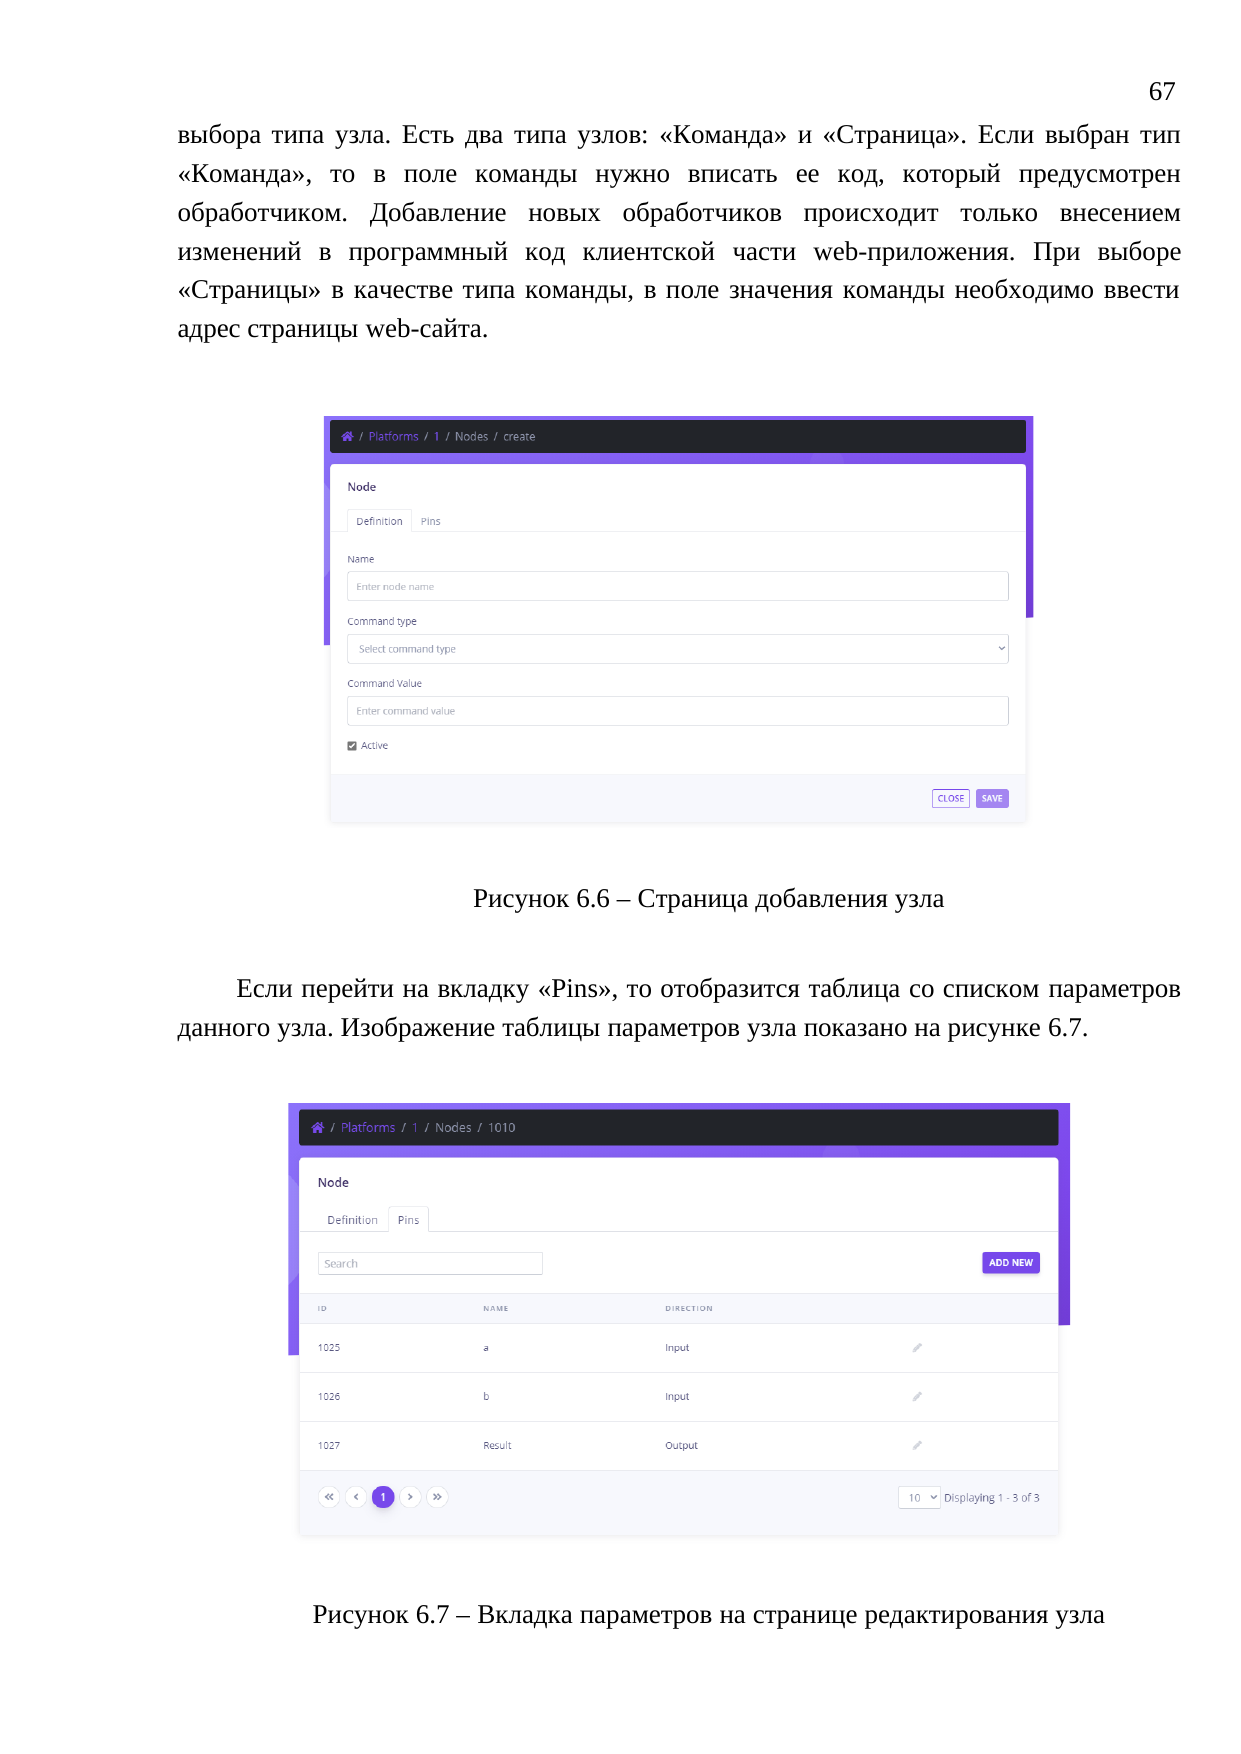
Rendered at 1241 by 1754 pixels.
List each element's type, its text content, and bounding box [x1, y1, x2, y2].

text Рисунок 6.7 – Вкладка параметров на странице редактирования узла [177, 1598, 1181, 1629]
picture [323, 416, 1034, 828]
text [177, 118, 1181, 343]
text Рисунок 6.6 – Страница добавления узла [177, 883, 1181, 914]
text Если перейти на вкладку «Pins», то отобразится таблица со списком параметров данного узла. Изображение таблицы параметров узла показано на рисунке 6.7. [177, 972, 1181, 1042]
picture [288, 1103, 1071, 1544]
